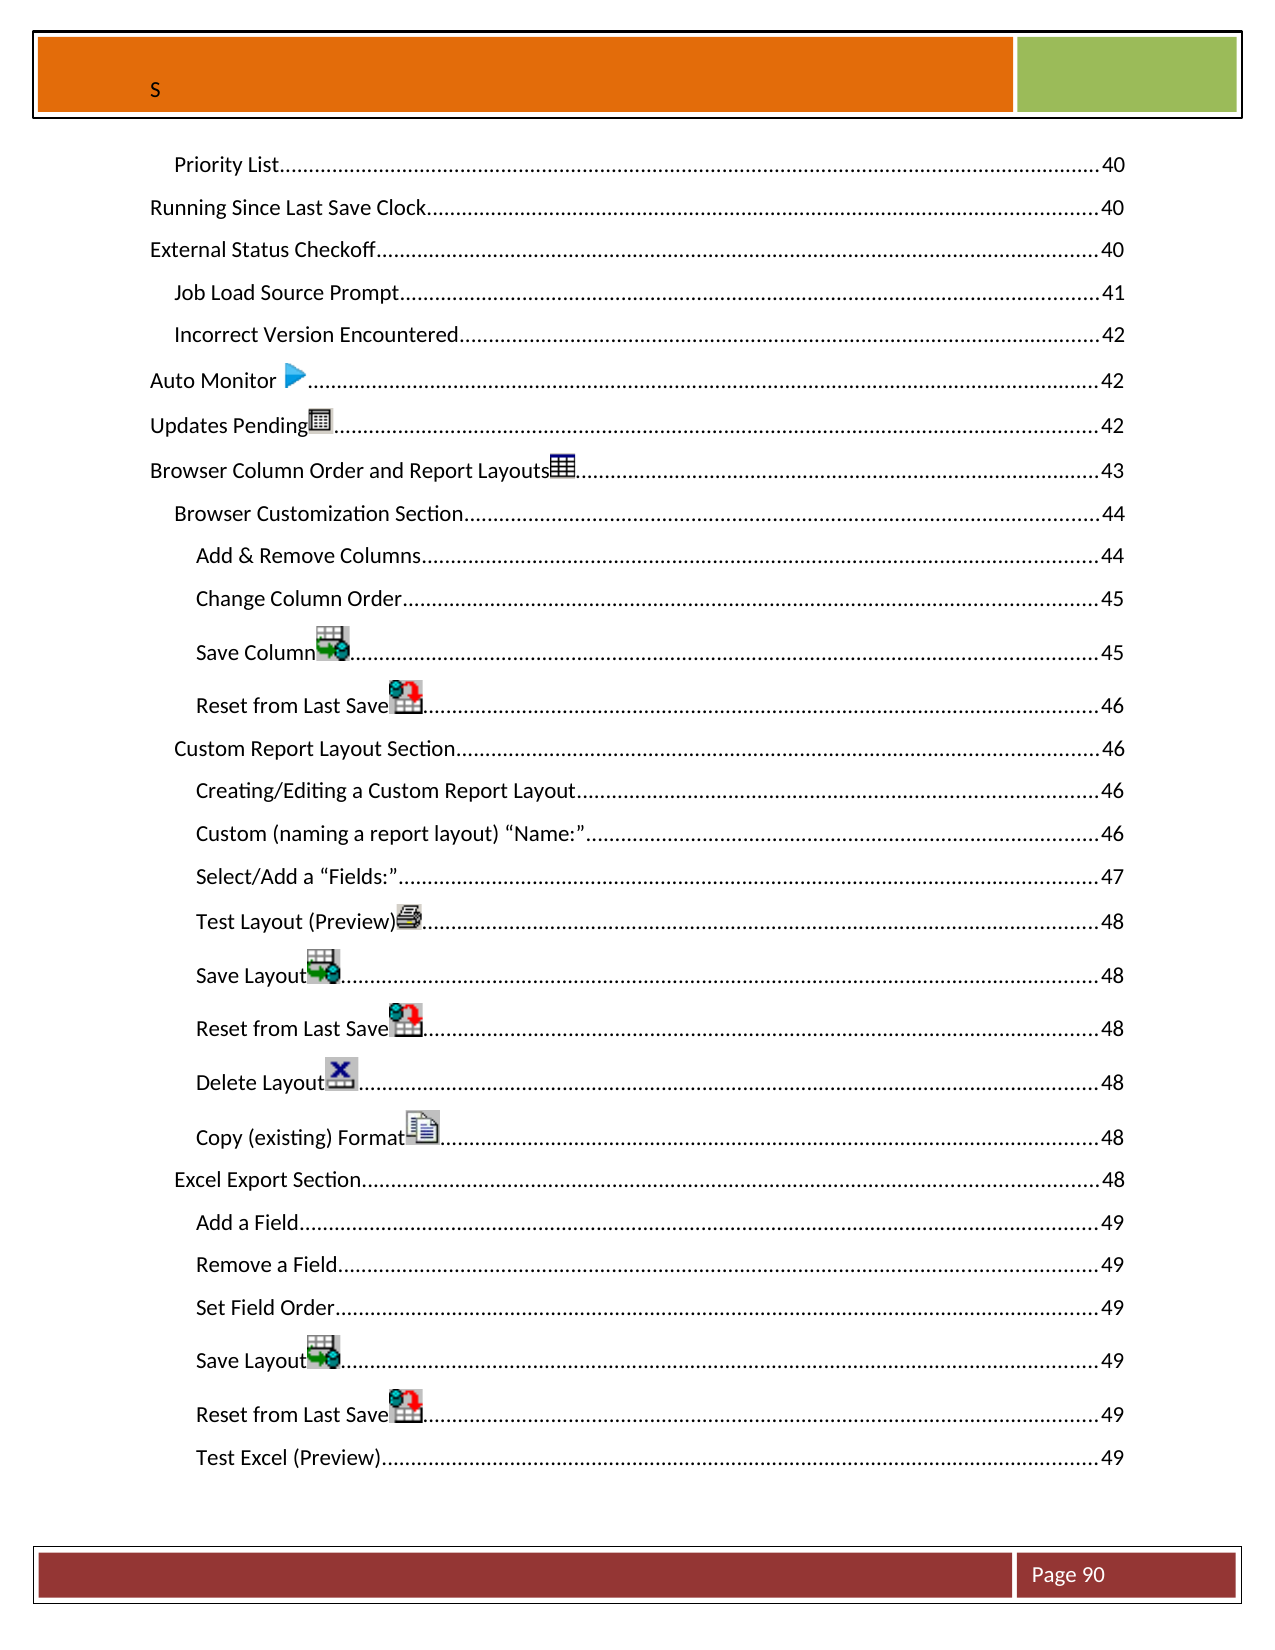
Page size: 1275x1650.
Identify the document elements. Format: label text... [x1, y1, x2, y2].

picture [405, 1110, 440, 1145]
picture [282, 363, 308, 388]
picture [396, 904, 422, 930]
text Save Layout 48 [196, 950, 1125, 989]
text Copy (existing) Format 48 [196, 1111, 1125, 1151]
text Add & Remove Columns 44 [196, 542, 1125, 569]
text Incorrect Version Encountered 42 [173, 320, 1125, 348]
picture [307, 1335, 341, 1369]
picture [307, 949, 341, 984]
picture [389, 1003, 423, 1037]
text Browser Customization Section 44 [173, 499, 1125, 527]
picture [550, 453, 576, 479]
text Reset from Last Save 49 [196, 1389, 1125, 1428]
text Creating/Editing a Custom Report Layout 46 [196, 777, 1125, 805]
text Priority List 40 [173, 150, 1125, 178]
text Reset from Last Save 46 [196, 680, 1125, 719]
text Add a Field 49 [196, 1208, 1125, 1236]
text Test Excel (Preview) 49 [196, 1443, 1125, 1471]
text Browser Column Order and Report Layouts 43 [150, 454, 1125, 484]
picture [316, 626, 350, 661]
text Running Since Last Save Clock 40 [150, 193, 1125, 221]
text Excel Export Section 48 [173, 1165, 1125, 1193]
text Delete Layout 48 [196, 1057, 1125, 1096]
text Save Column 45 [196, 627, 1125, 666]
text Change Column Order 45 [196, 584, 1125, 612]
text Set Field Order 49 [196, 1293, 1125, 1321]
picture [389, 1389, 423, 1423]
text Select/Add a “Fields:” 47 [196, 862, 1125, 890]
text External Status Checkoff 40 [150, 235, 1125, 263]
text Save Layout 49 [196, 1336, 1125, 1375]
picture [389, 680, 423, 714]
text Custom Report Layout Section 46 [173, 734, 1125, 762]
text Remove a Field 49 [196, 1250, 1125, 1278]
text Updates Pending 42 [150, 408, 1125, 439]
picture [325, 1057, 359, 1091]
text Test Layout (Preview) 48 [196, 904, 1125, 935]
text Job Load Source Prompt 41 [173, 278, 1125, 306]
text Custom (naming a report layout) “Name:” 46 [196, 819, 1125, 847]
text Auto Monitor 42 [150, 363, 1125, 394]
picture [308, 408, 334, 434]
text Reset from Last Save 48 [196, 1003, 1125, 1042]
